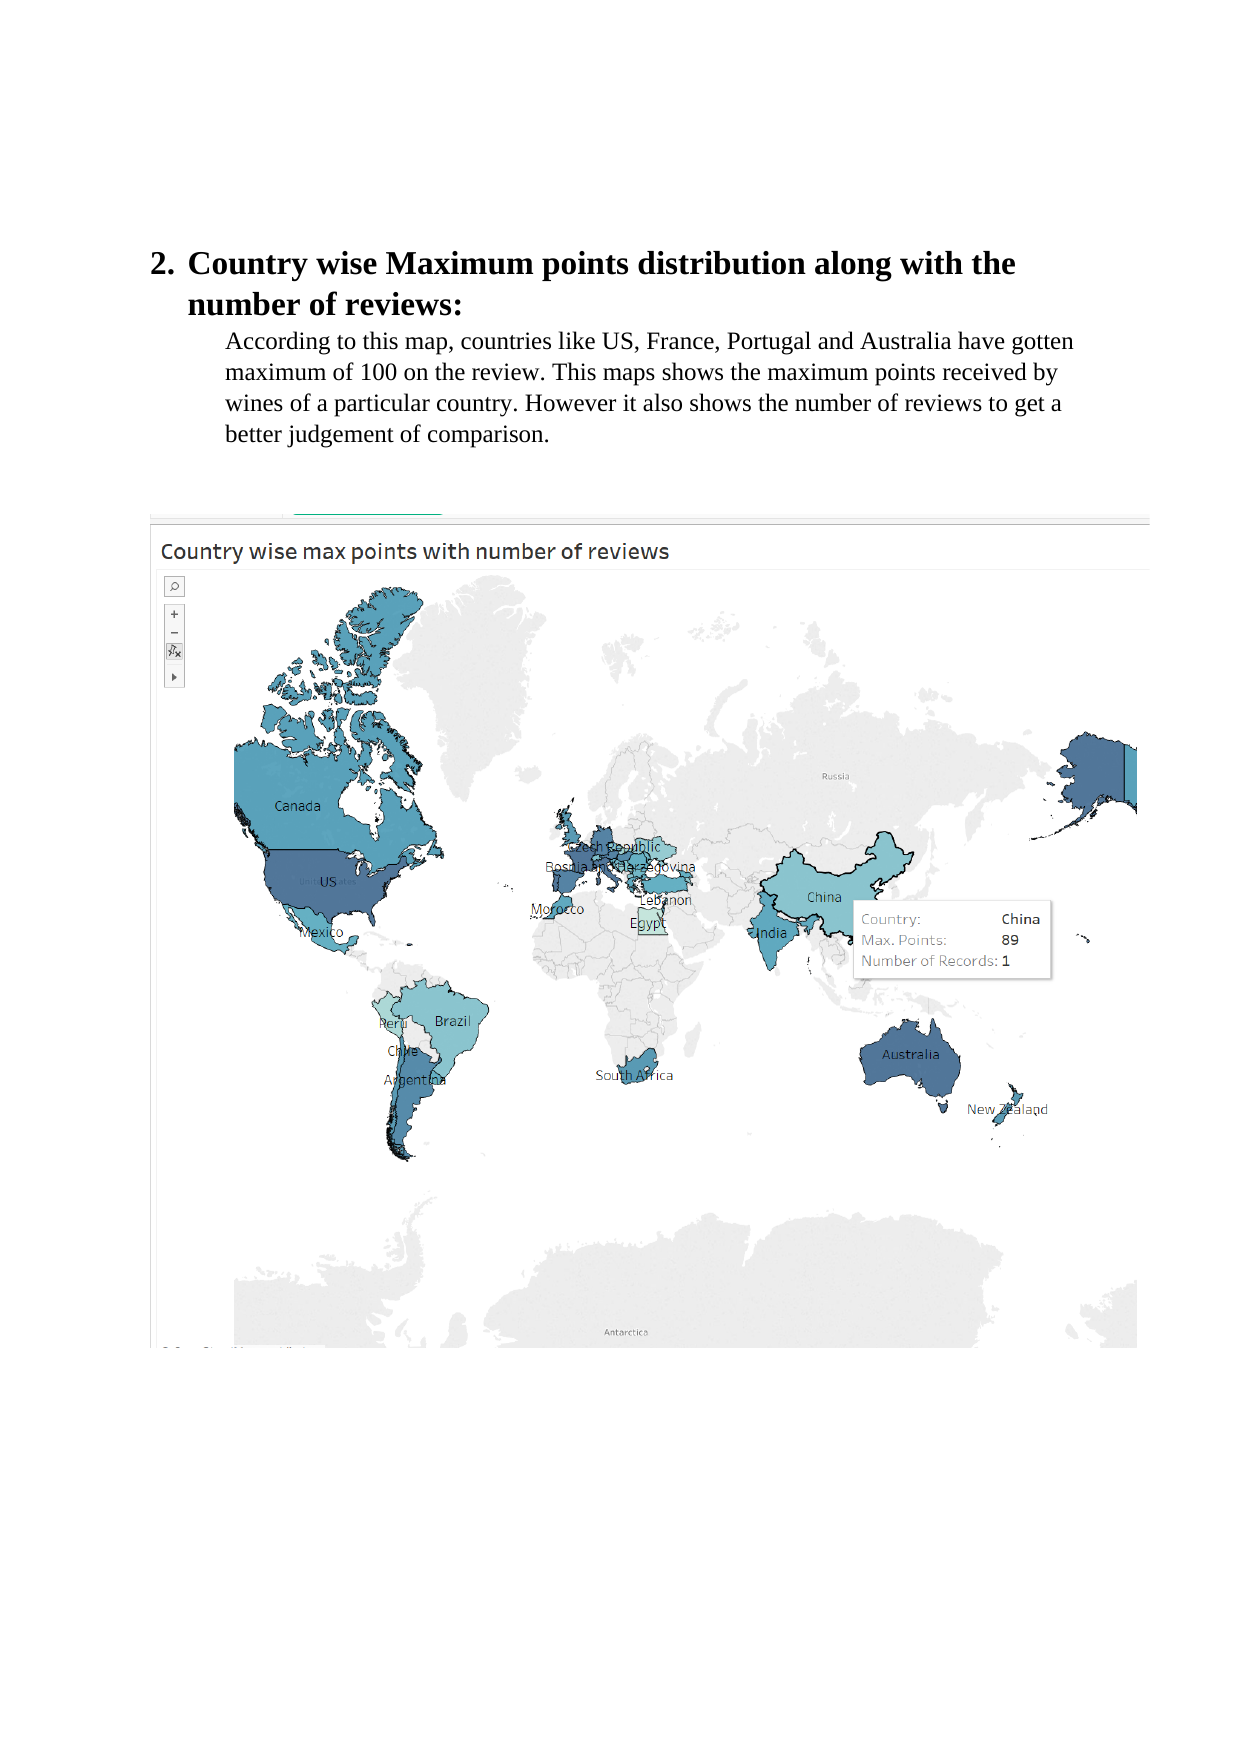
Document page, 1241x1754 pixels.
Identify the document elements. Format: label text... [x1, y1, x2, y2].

list Country wise Maximum points distribution along with the number of reviews: [150, 243, 1090, 323]
picture [150, 514, 1150, 1348]
list According to this map, countries like US, France, Portugal and Australia have gotten maximum of 100 on the review. This maps shows the maximum points received by wines of a particular country. However it also shows the number of reviews to get a better judgement of comparison. [225, 326, 1090, 448]
